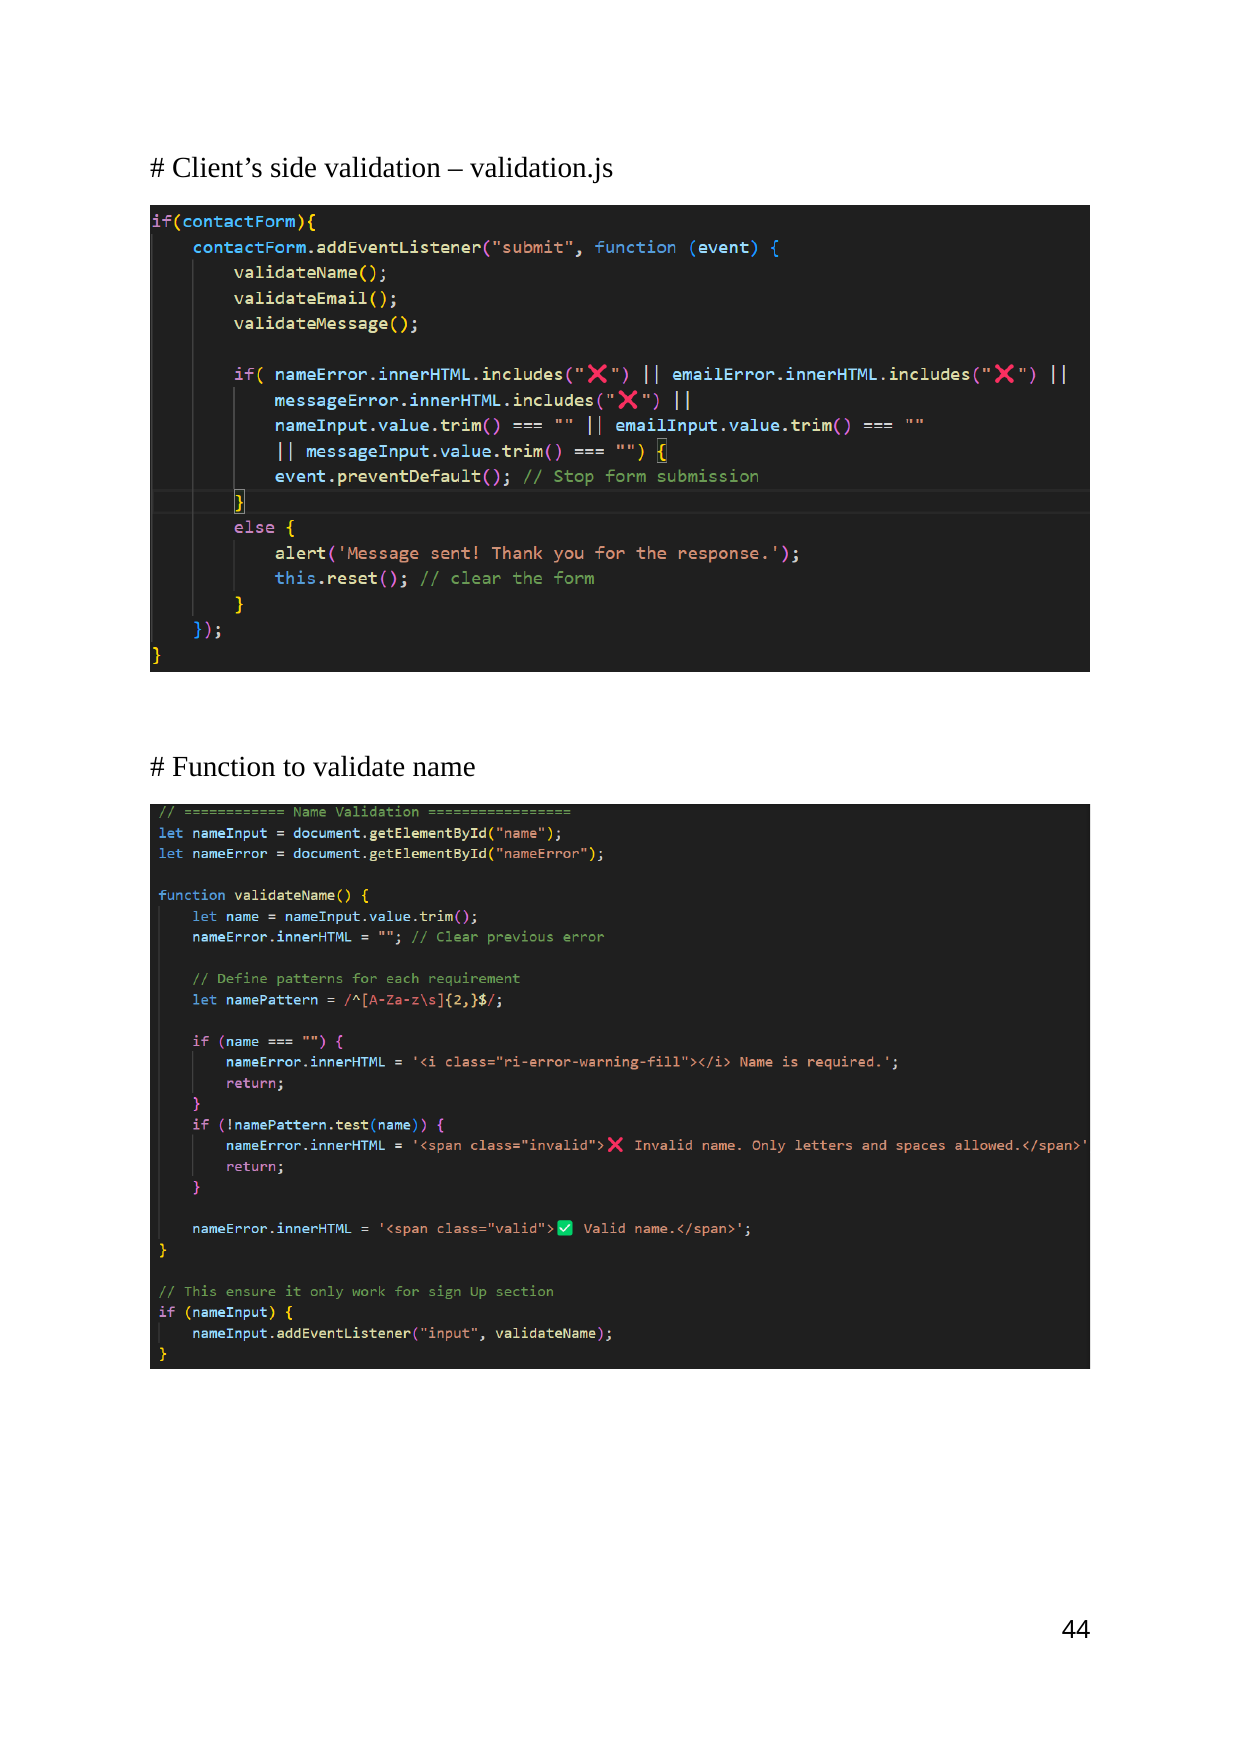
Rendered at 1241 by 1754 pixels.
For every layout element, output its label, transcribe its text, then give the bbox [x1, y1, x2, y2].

picture [150, 205, 1090, 672]
text # Client’s side validation – validation.js [150, 150, 1090, 183]
text # Function to validate name [150, 749, 1090, 782]
picture [150, 804, 1091, 1369]
